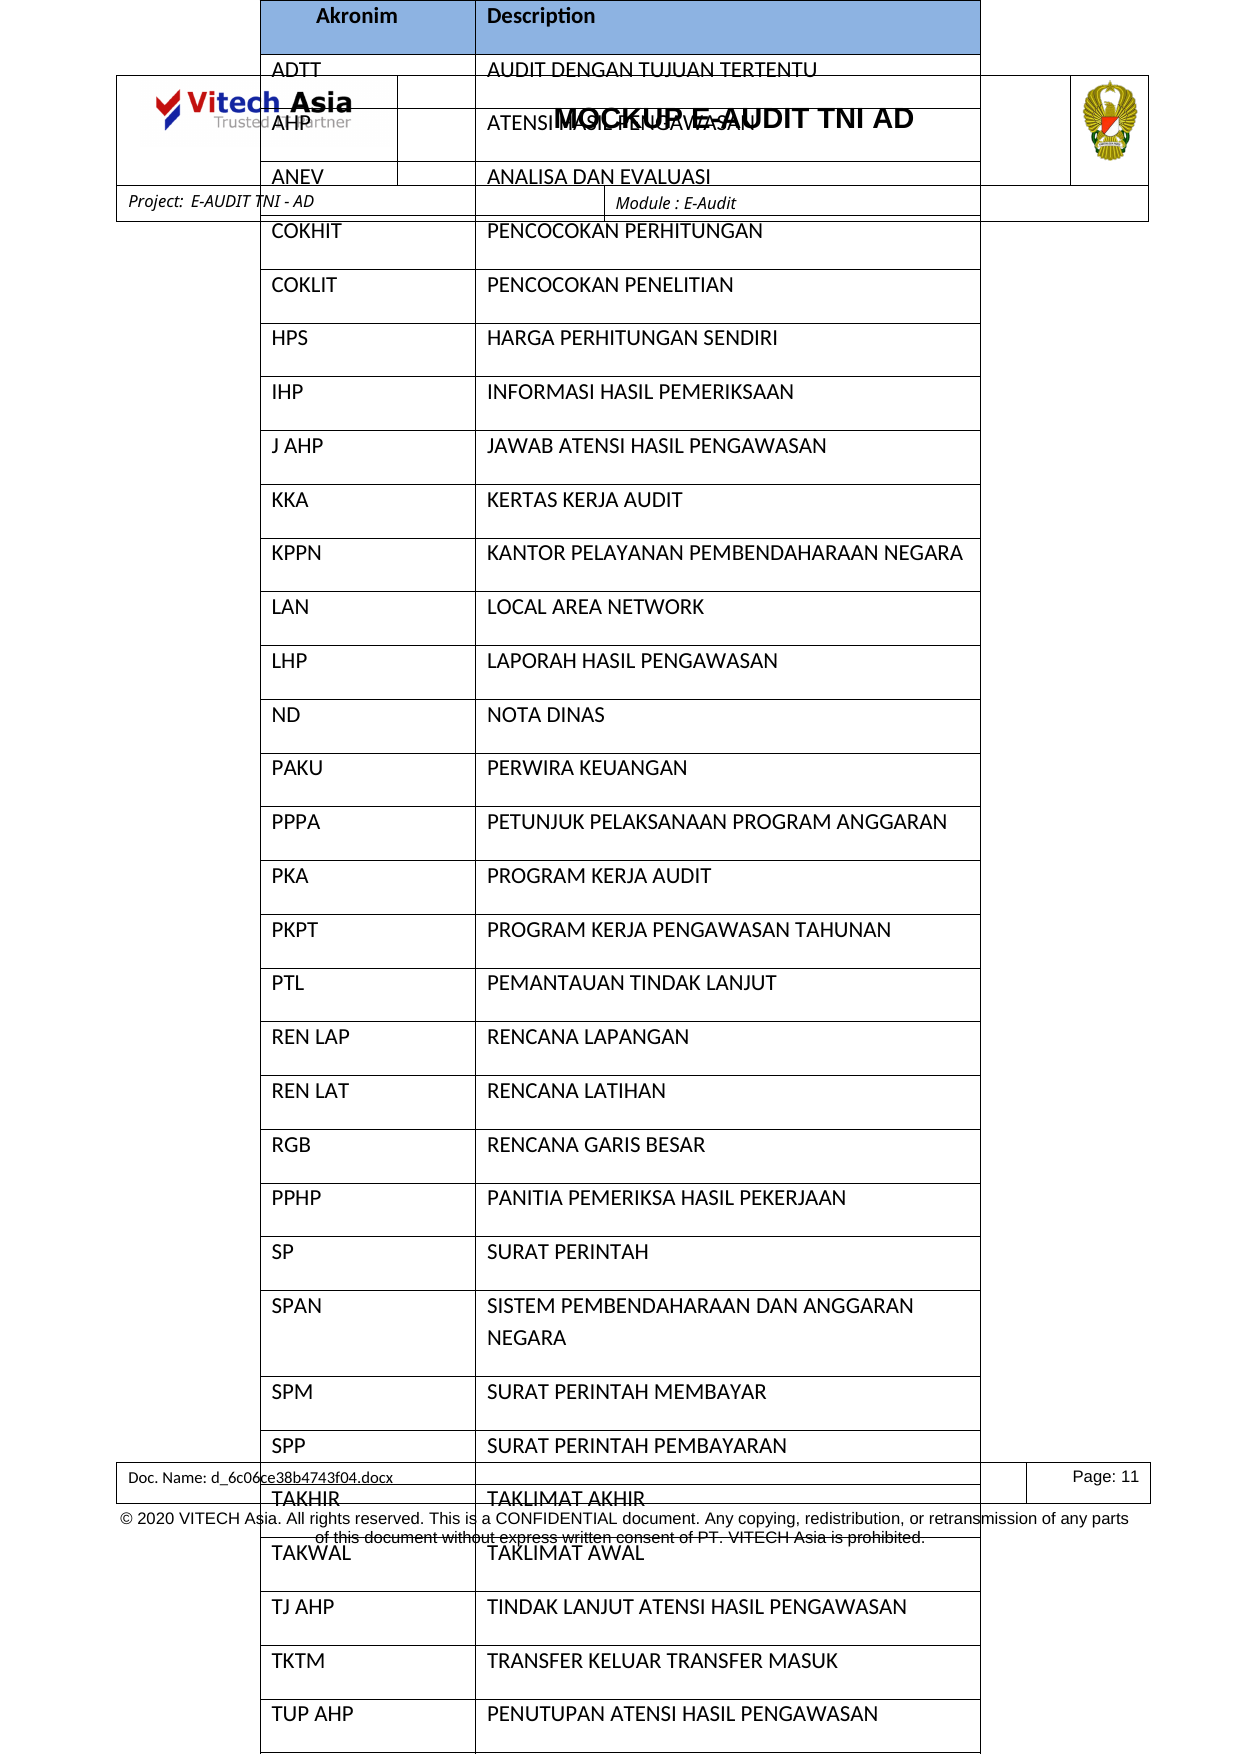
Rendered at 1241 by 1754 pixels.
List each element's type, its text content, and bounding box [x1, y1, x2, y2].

table_cell JAWAB ATENSI HASIL PENGAWASAN [476, 431, 980, 484]
table_cell TINDAK LANJUT ATENSI HASIL PENGAWASAN [476, 1592, 980, 1645]
table_cell PENCOCOKAN PENELITIAN [476, 270, 980, 322]
table_cell KPPN [261, 539, 475, 591]
table_cell TAKHIR [261, 1485, 475, 1537]
table_cell SISTEM PEMBENDAHARAAN DAN ANGGARAN NEGARA [476, 1291, 980, 1376]
table_cell SURAT PERINTAH MEMBAYAR [476, 1377, 980, 1430]
table_cell KERTAS KERJA AUDIT [476, 485, 980, 537]
table_cell PANITIA PEMERIKSA HASIL PEKERJAAN [476, 1184, 980, 1236]
table_cell TKTM [261, 1646, 475, 1698]
table_cell PKA [261, 861, 475, 914]
table_cell TAKLIMAT AKHIR [476, 1485, 980, 1537]
table_cell TAKWAL [261, 1538, 475, 1591]
table_cell ND [261, 700, 475, 752]
table_cell PENCOCOKAN PERHITUNGAN [476, 216, 980, 269]
table_cell HPS [261, 324, 475, 376]
table_cell SPAN [261, 1291, 475, 1376]
table_cell RGB [261, 1130, 475, 1182]
table_cell LAPORAH HASIL PENGAWASAN [476, 646, 980, 699]
table_cell COKLIT [261, 270, 475, 322]
table_cell LAN [261, 592, 475, 645]
table_cell SP [261, 1237, 475, 1290]
table_cell RENCANA GARIS BESAR [476, 1130, 980, 1182]
table_cell SURAT PERINTAH [476, 1237, 980, 1290]
table_cell SPM [261, 1377, 475, 1430]
table_cell ATENSI HASIL PENGAWASAN [476, 109, 980, 161]
table_cell TJ AHP [261, 1592, 475, 1645]
table_header Akronim [261, 1, 475, 54]
table_cell INFORMASI HASIL PEMERIKSAAN [476, 377, 980, 430]
table_cell RENCANA LATIHAN [476, 1076, 980, 1129]
table_cell TAKLIMAT AWAL [476, 1538, 980, 1591]
table_cell PPHP [261, 1184, 475, 1236]
table_cell IHP [261, 377, 475, 430]
table_cell AHP [261, 109, 475, 161]
table_cell KANTOR PELAYANAN PEMBENDAHARAAN NEGARA [476, 539, 980, 591]
table_cell PEMANTAUAN TINDAK LANJUT [476, 969, 980, 1021]
table_cell ADTT [261, 55, 475, 107]
table_cell HARGA PERHITUNGAN SENDIRI [476, 324, 980, 376]
table_cell PAKU [261, 754, 475, 806]
table_cell LOCAL AREA NETWORK [476, 592, 980, 645]
table_cell REN LAP [261, 1022, 475, 1075]
picture [1075, 77, 1144, 164]
picture [139, 76, 260, 147]
table_cell KKA [261, 485, 475, 537]
table_cell TRANSFER KELUAR TRANSFER MASUK [476, 1646, 980, 1698]
table_cell LHP [261, 646, 475, 699]
table_cell PROGRAM KERJA AUDIT [476, 861, 980, 914]
table_cell PROGRAM KERJA PENGAWASAN TAHUNAN [476, 915, 980, 967]
table_header Description [476, 1, 980, 54]
table_cell PERWIRA KEUANGAN [476, 754, 980, 806]
table_cell PTL [261, 969, 475, 1021]
table_cell REN LAT [261, 1076, 475, 1129]
table_cell NOTA DINAS [476, 700, 980, 752]
table_cell PPPA [261, 807, 475, 860]
table_cell PENUTUPAN ATENSI HASIL PENGAWASAN [476, 1700, 980, 1752]
table_cell RENCANA LAPANGAN [476, 1022, 980, 1075]
table_cell TUP AHP [261, 1700, 475, 1752]
table_cell AUDIT DENGAN TUJUAN TERTENTU [476, 55, 980, 107]
table_cell ANEV [261, 162, 475, 215]
table_cell COKHIT [261, 216, 475, 269]
table_cell J AHP [261, 431, 475, 484]
table_cell SURAT PERINTAH PEMBAYARAN [476, 1431, 980, 1483]
table_cell PKPT [261, 915, 475, 967]
table_cell ANALISA DAN EVALUASI [476, 162, 980, 215]
table_cell PETUNJUK PELAKSANAAN PROGRAM ANGGARAN [476, 807, 980, 860]
table_cell SPP [261, 1431, 475, 1483]
